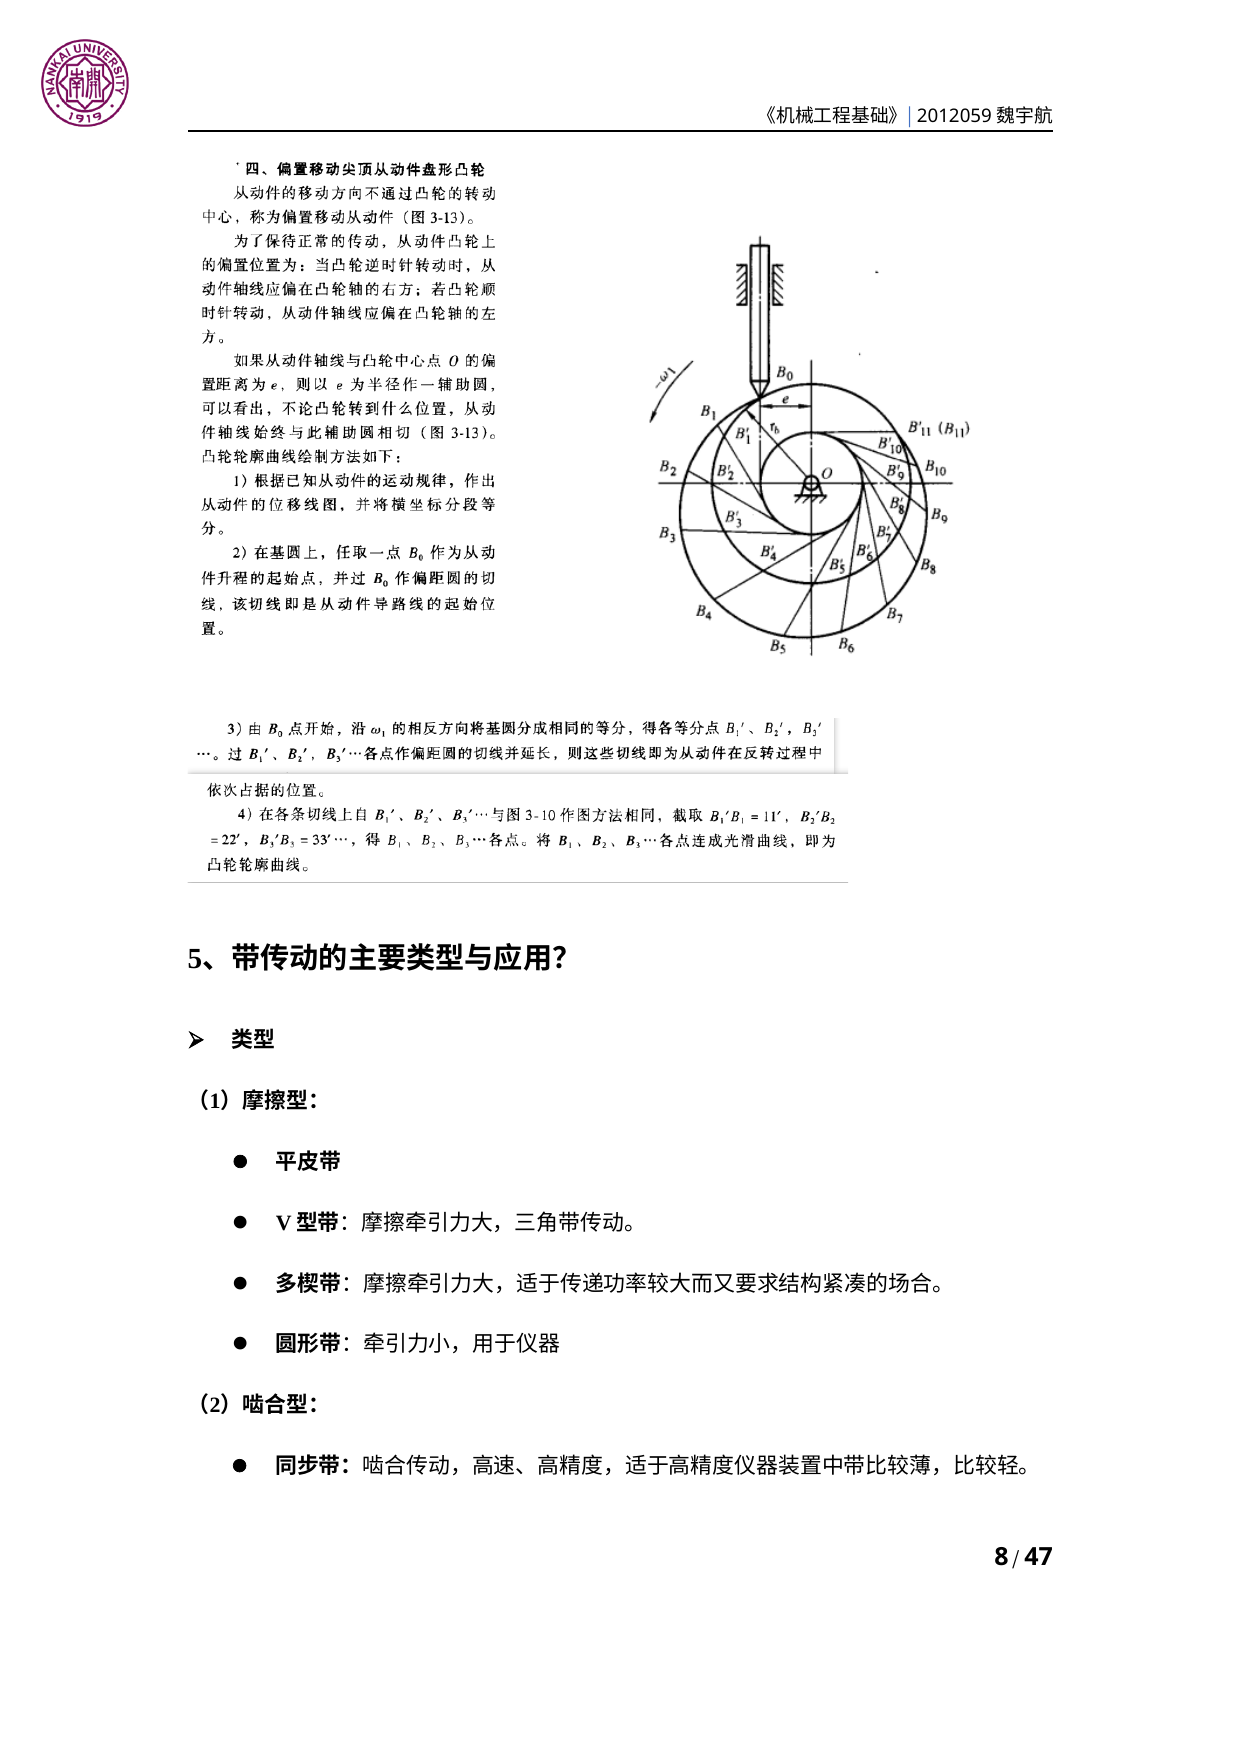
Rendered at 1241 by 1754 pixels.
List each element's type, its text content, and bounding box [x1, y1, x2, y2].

list 同步带：啮合传动，高速、高精度，适于高精度仪器装置中带比较薄，比较轻。 [231, 1448, 1053, 1480]
text 5、带传动的主要类型与应用？ [187, 923, 1053, 988]
picture [187, 158, 499, 654]
text （1）摩擦型： [187, 1083, 1053, 1115]
list 多楔带：摩擦牵引力大，适于传递功率较大而又要求结构紧凑的场合。 [232, 1265, 1053, 1298]
list V型带：摩擦牵引力大，三角带传动。 [232, 1204, 1053, 1237]
picture [617, 231, 1033, 666]
picture [40, 38, 129, 127]
list 类型 [187, 1022, 1053, 1054]
picture [187, 718, 849, 883]
text （2）啮合型： [187, 1387, 1053, 1419]
list 圆形带：牵引力小，用于仪器 [232, 1326, 1053, 1358]
list 平皮带 [232, 1143, 1053, 1176]
